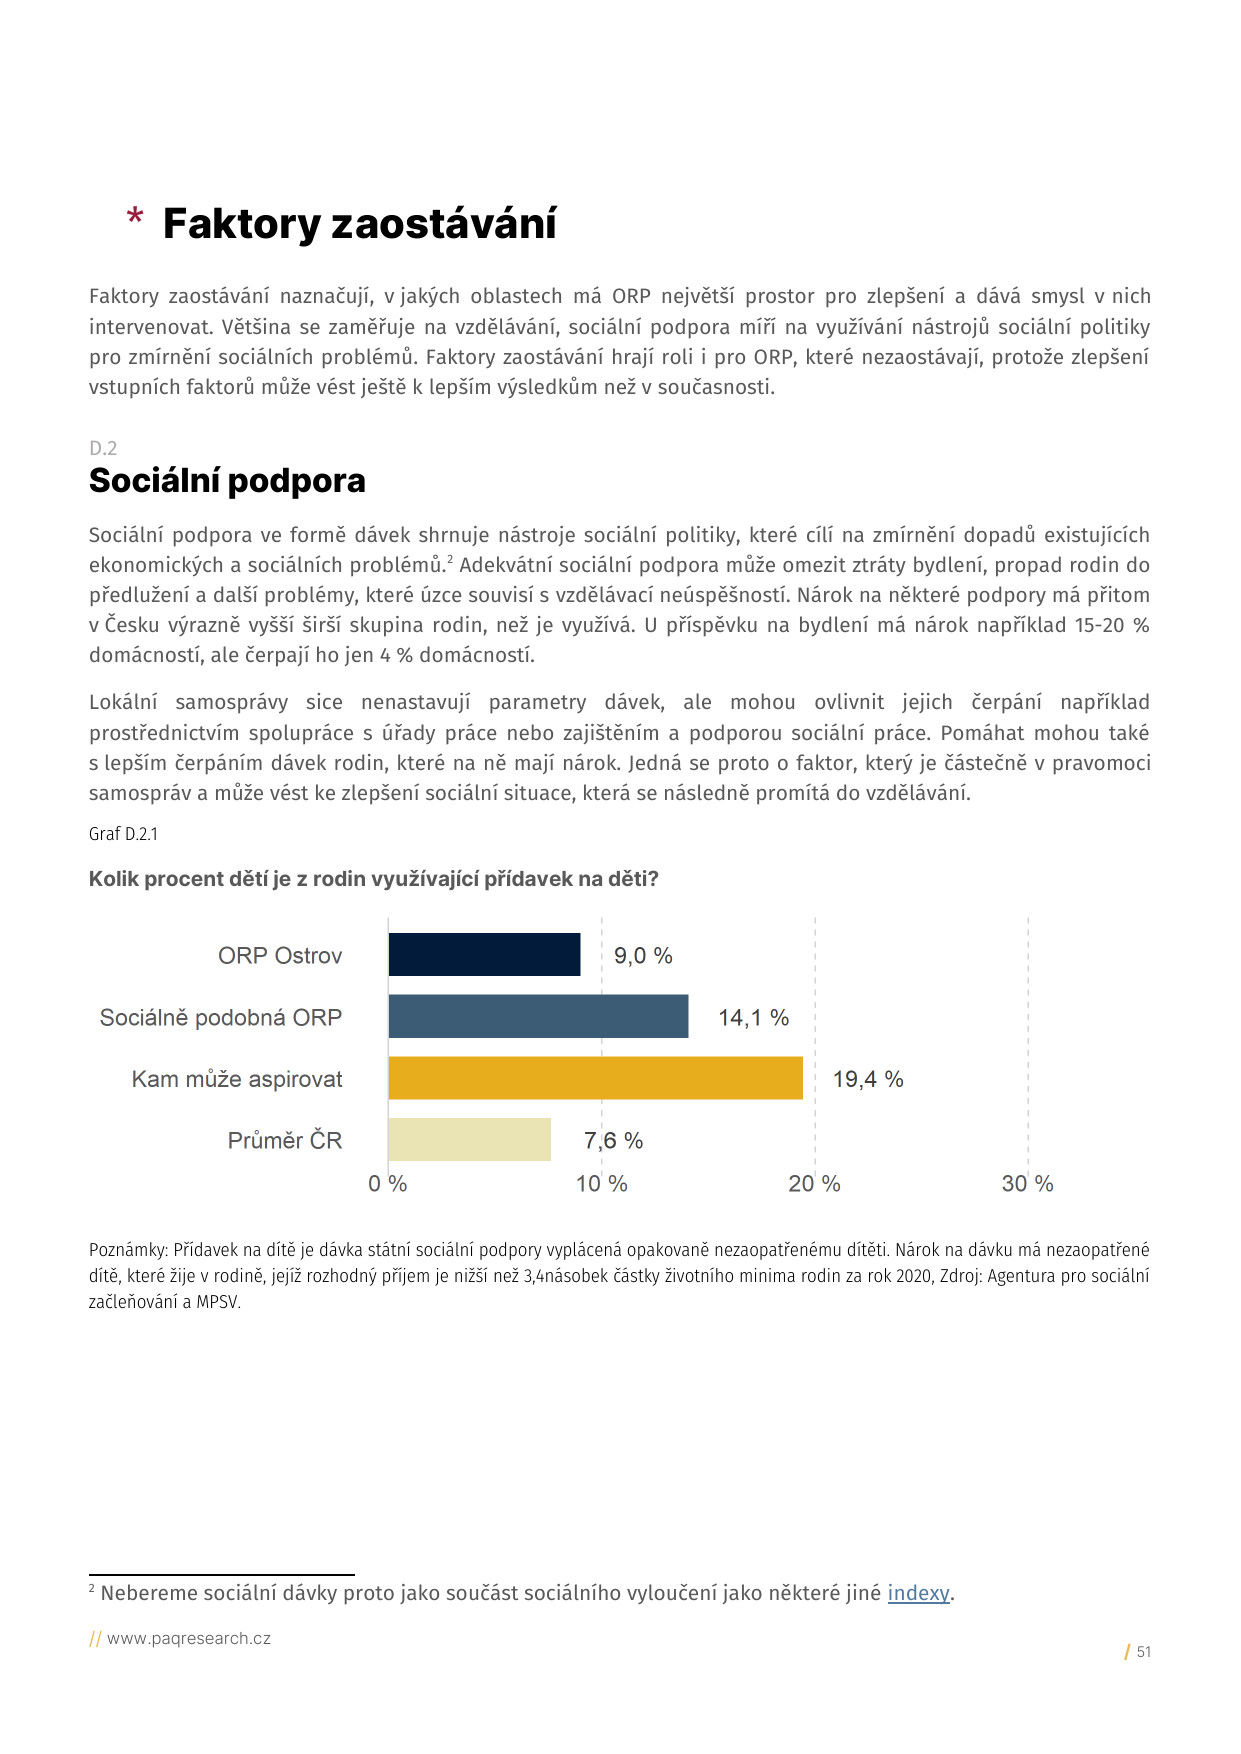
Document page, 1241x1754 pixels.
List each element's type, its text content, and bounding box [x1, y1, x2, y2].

subtitle Sociální podpora [89, 461, 1152, 501]
text Kolik procent dětí je z rodin využívající přídavek na děti? [89, 861, 1152, 891]
subtitle Faktory zaostávání [126, 198, 1152, 249]
text Faktory zaostávání naznačují, v jakých oblastech má ORP největší prostor pro zlepšení a dává smysl v nich intervenovat. Většina se zaměřuje na vzdělávání, sociální podpora míří na využívání nástrojů sociální politiky pro zmírnění sociálních problémů. Faktory zaostávání hrají roli i pro ORP, které nezaostávají, protože zlepšení vstupních faktorů může vést ještě k lepším výsledkům než v současnosti. [89, 279, 1152, 400]
text Lokální samosprávy sice nenastavují parametry dávek, ale mohou ovlivnit jejich čerpání například prostřednictvím spolupráce s úřady práce nebo zajištěním a podporou sociální práce. Pomáhat mohou také s lepším čerpáním dávek rodin, které na ně mají nárok. Jedná se proto o faktor, který je částečně v pravomoci samospráv a může vést ke zlepšení sociální situace, která se následně promítá do vzdělávání. [89, 685, 1152, 806]
text D.2 [89, 430, 1152, 461]
text Graf D.2.1 [89, 822, 1152, 845]
text Sociální podpora ve formě dávek shrnuje nástroje sociální politiky, které cílí na zmírnění dopadů existujících ekonomických a sociálních problémů. Adekvátní sociální podpora může omezit ztráty bydlení, propad rodin do předlužení a další problémy, které úzce souvisí s vzdělávací neúspěšností. Nárok na některé podpory má přitom v Česku výrazně vyšší širší skupina rodin, než je využívá. U příspěvku na bydlení má nárok například 15-20 % domácností, ale čerpají ho jen 4 % domácností. [89, 517, 1152, 668]
text Poznámky: Přídavek na dítě je dávka státní sociální podpory vyplácená opakovaně nezaopatřenému dítěti. Nárok na dávku má nezaopatřené dítě, které žije v rodině, jejíž rozhodný příjem je nižší než 3,4násobek částky životního minima rodin za rok 2020, Zdroj: Agentura pro sociální začleňování a MPSV. [89, 1239, 1152, 1313]
picture [88, 891, 1139, 1223]
